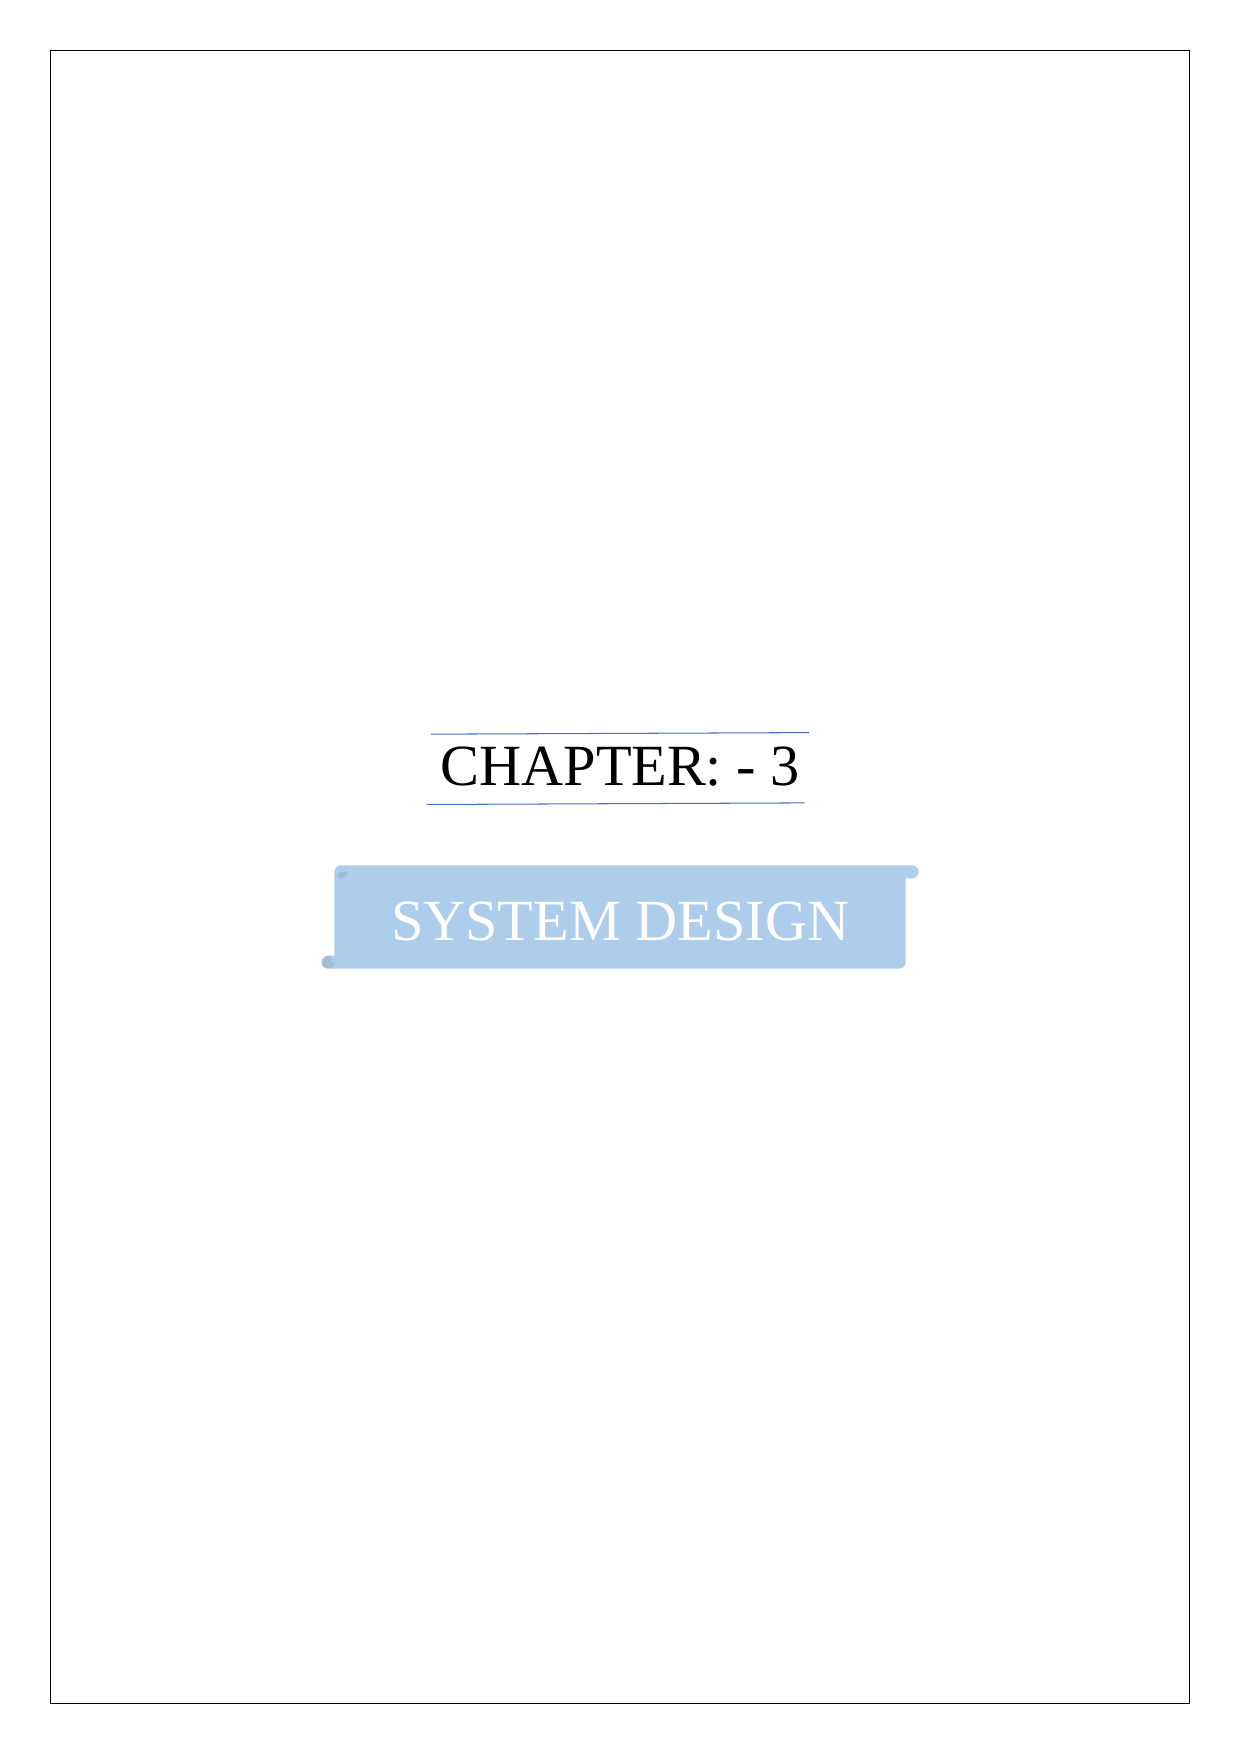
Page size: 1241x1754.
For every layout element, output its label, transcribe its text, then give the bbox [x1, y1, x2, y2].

text CHAPTER: - 3 [150, 731, 1090, 798]
